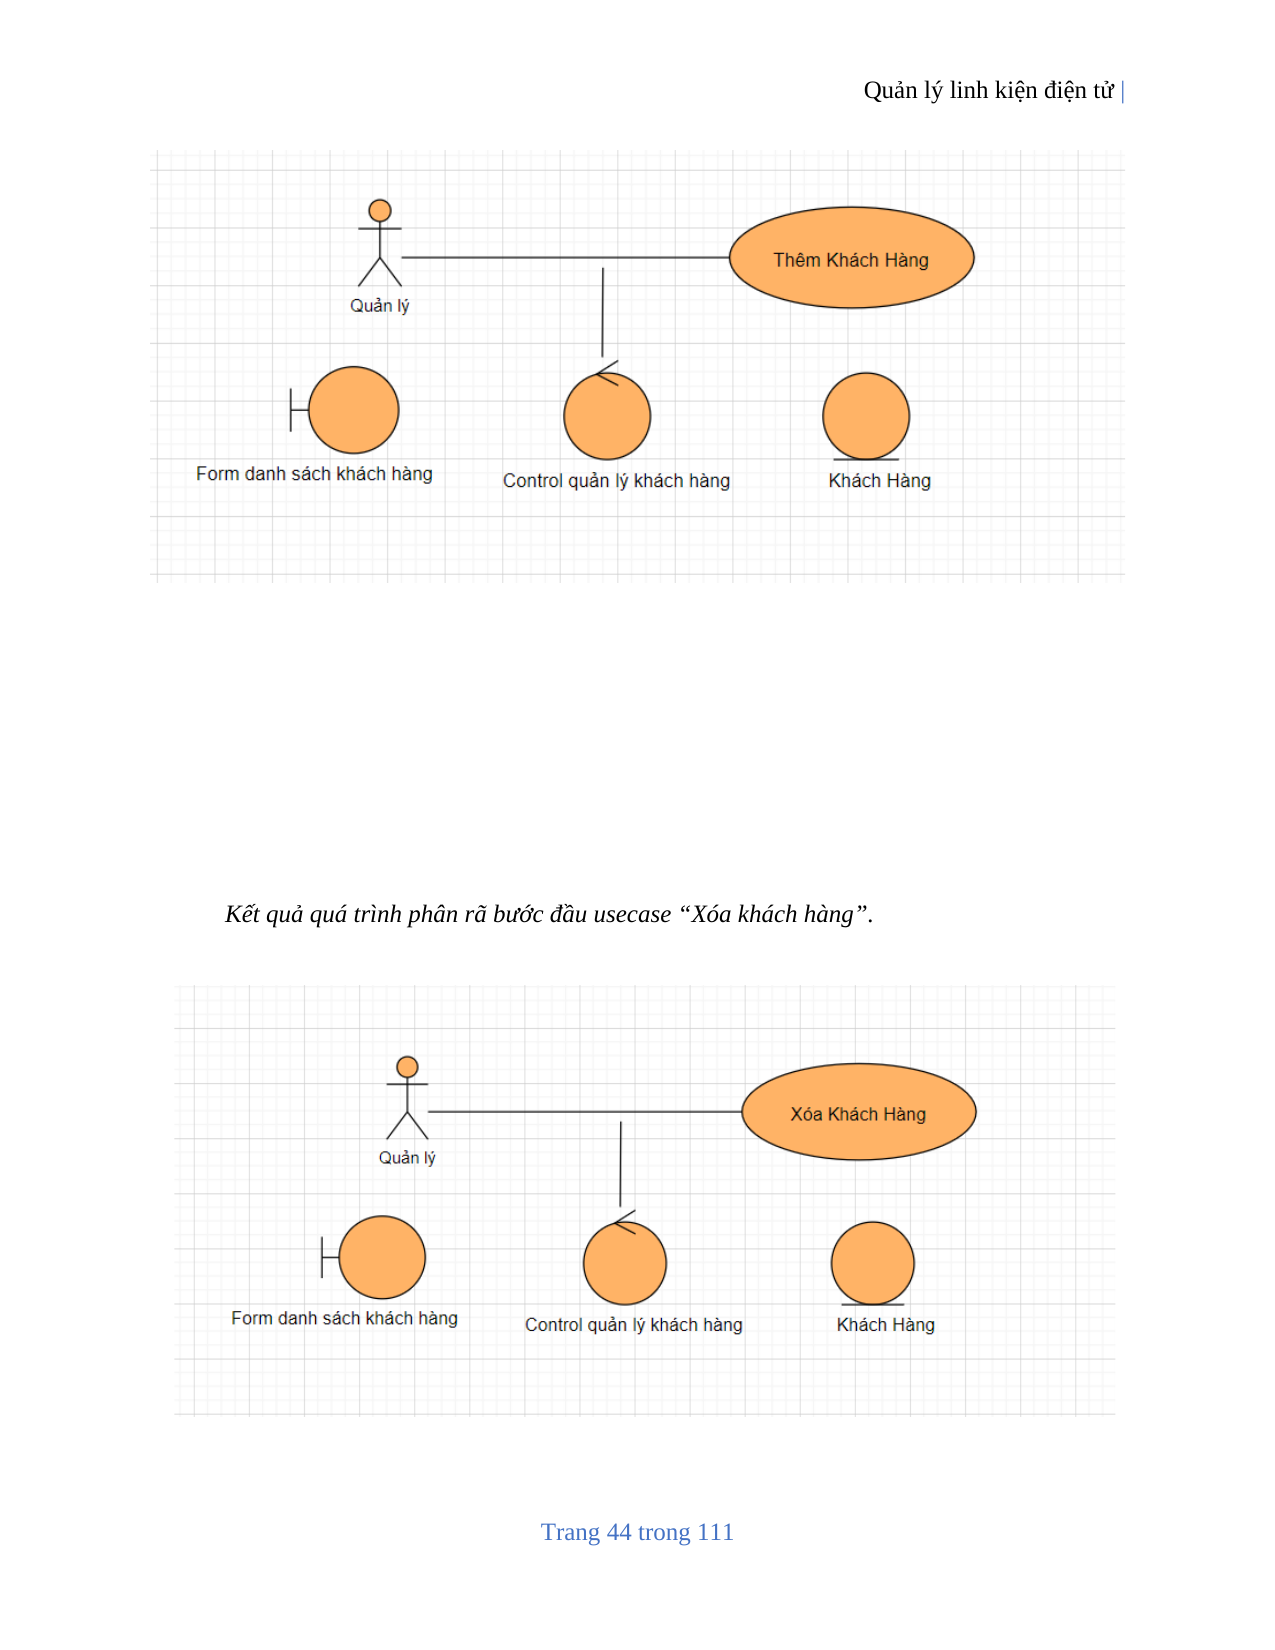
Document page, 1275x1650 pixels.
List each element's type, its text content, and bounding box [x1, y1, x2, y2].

text Kết quả quá trình phân rã bước đầu usecase “Xóa khách hàng”. [150, 899, 1125, 928]
picture [150, 150, 1125, 583]
picture [174, 985, 1116, 1417]
